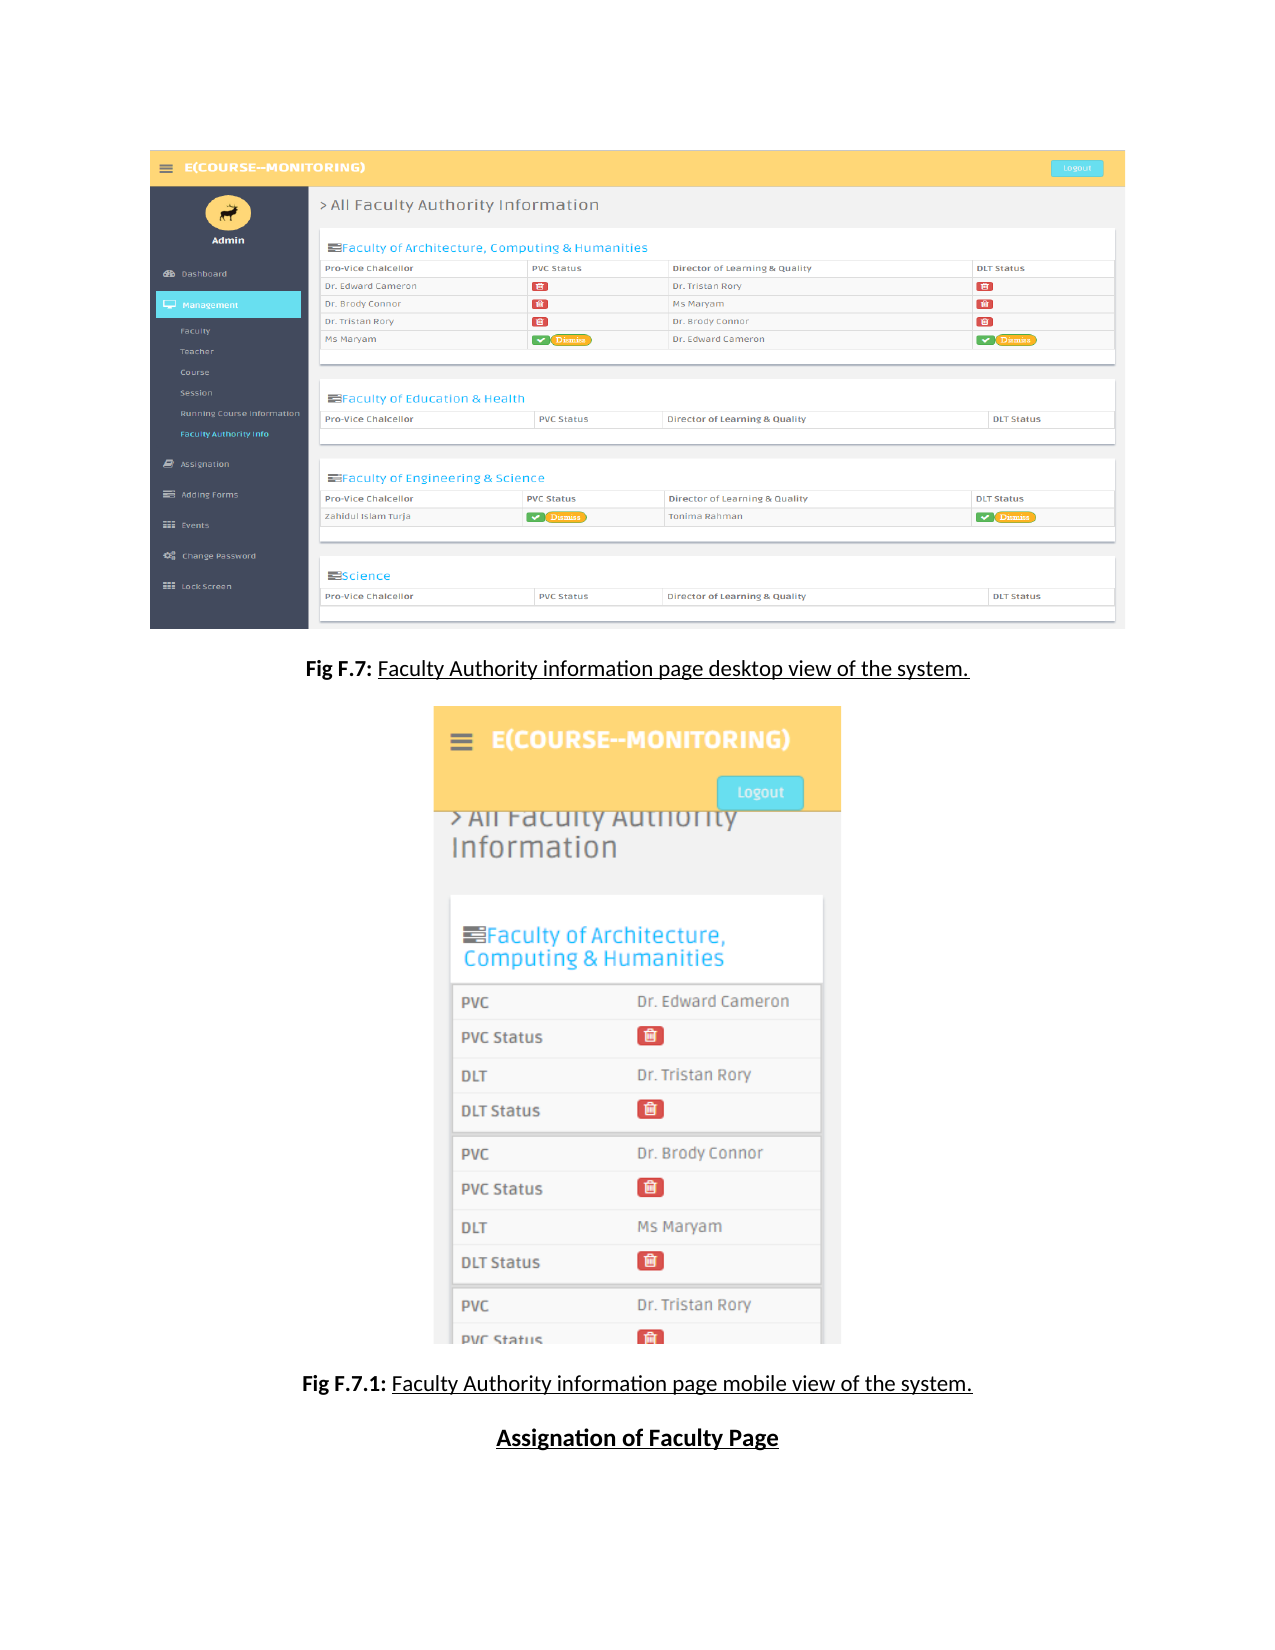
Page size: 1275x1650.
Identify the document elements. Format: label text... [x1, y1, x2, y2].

text Assignation of Faculty Page [150, 1422, 1125, 1452]
text Fig F.7: Faculty Authority information page desktop view of the system. [150, 654, 1125, 682]
text Fig F.7.1: Faculty Authority information page mobile view of the system. [150, 1369, 1125, 1397]
picture [150, 150, 1125, 629]
picture [433, 706, 842, 1344]
